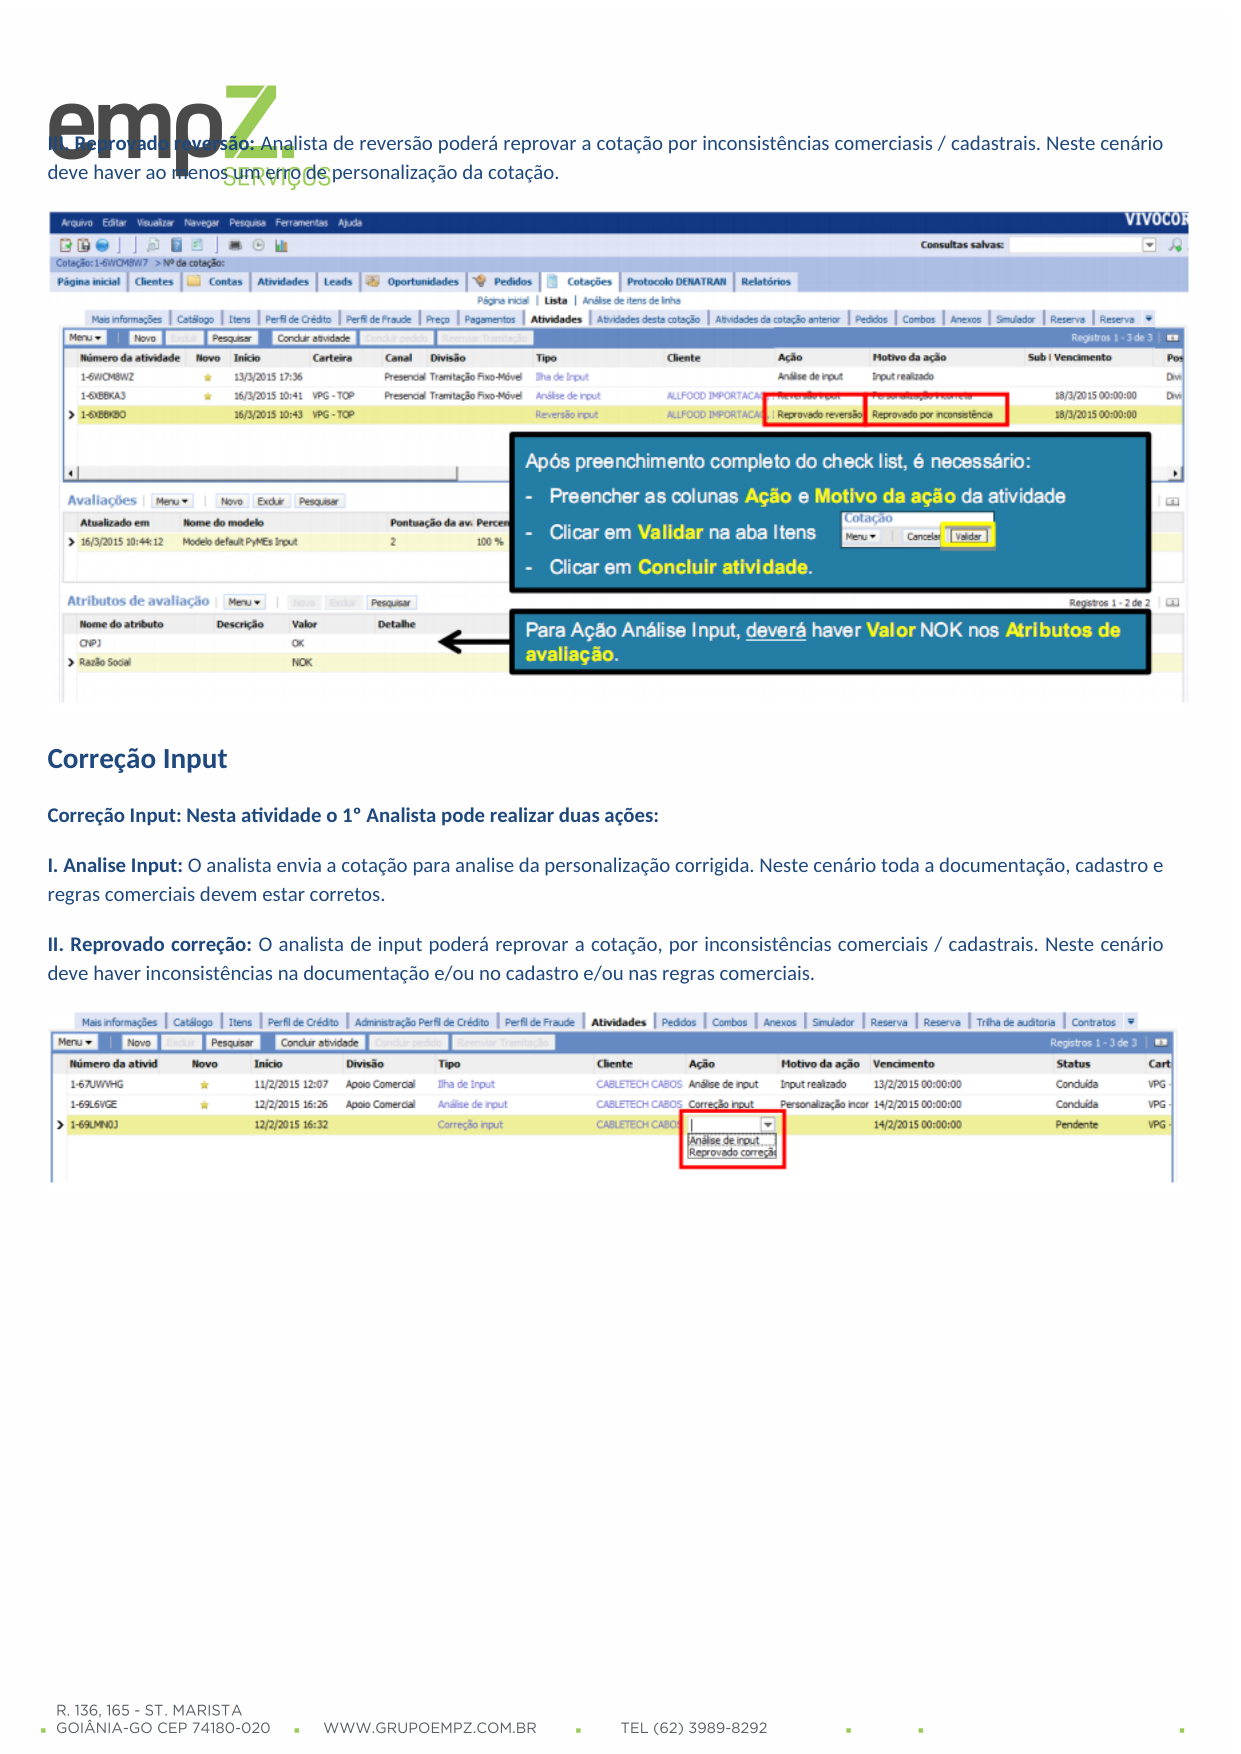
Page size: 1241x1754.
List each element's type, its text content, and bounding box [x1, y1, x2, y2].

text III. Reprovado reversão: Analista de reversão poderá reprovar a cotação por inconsistências comerciasis / cadastrais. Neste cenário deve haver ao menos um erro de personalização da cotação. [47, 130, 1165, 184]
text I. Analise Input: O analista envia a cotação para analise da personalização corrigida. Neste cenário toda a documentação, cadastro e regras comerciais devem estar corretos. [47, 852, 1165, 906]
text II. Reprovado correção: O analista de input poderá reprovar a cotação, por inconsistências comerciais / cadastrais. Neste cenário deve haver inconsistências na documentação e/ou no cadastro e/ou nas regras comerciais. [47, 931, 1165, 986]
text Correção Input: Nesta atividade o 1º Analista pode realizar duas ações: [47, 802, 1165, 827]
text Correção Input [47, 740, 1165, 776]
picture [0, 13, 1227, 1754]
